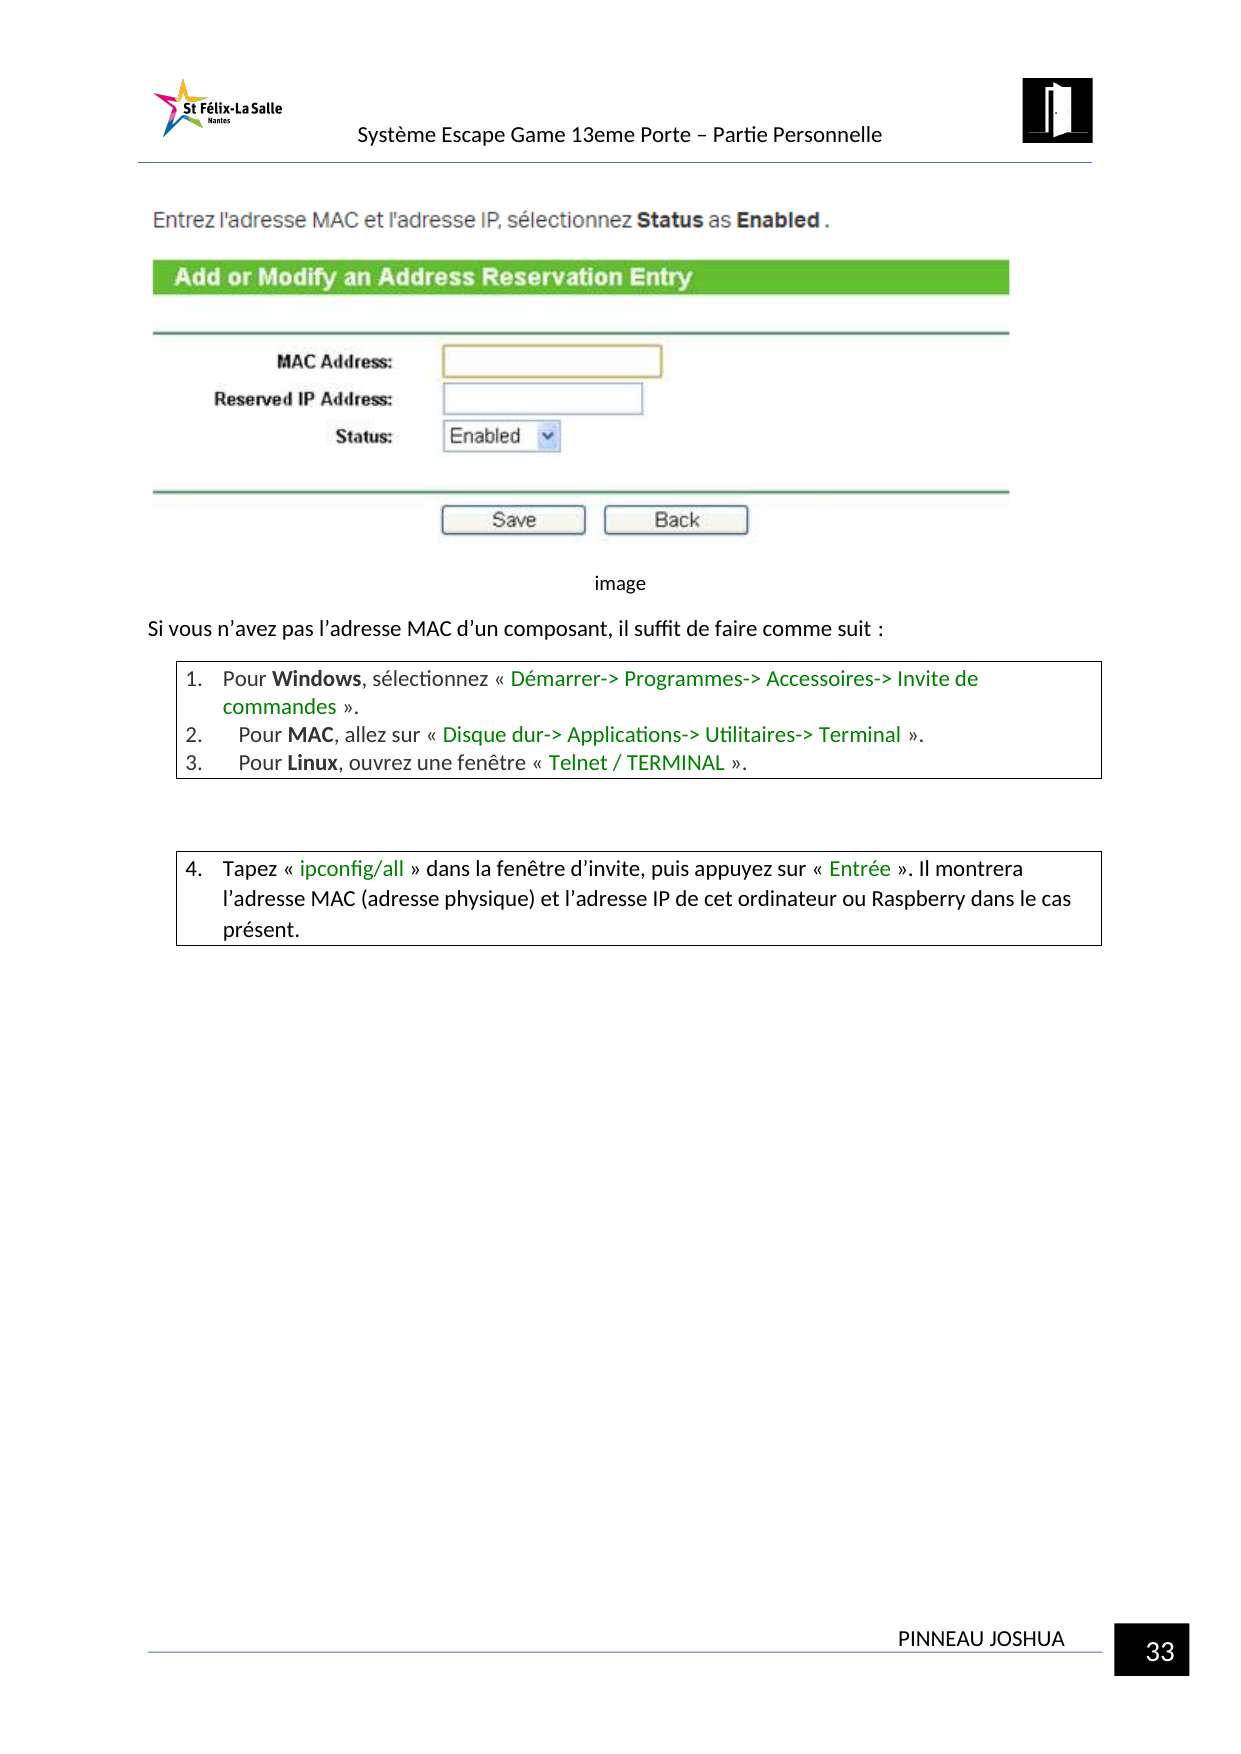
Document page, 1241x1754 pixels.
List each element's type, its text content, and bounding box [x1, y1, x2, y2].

text image [148, 569, 1092, 596]
picture [147, 203, 1093, 569]
picture [147, 73, 290, 142]
list Tapez « ipconfig/all » dans la fenêtre d’invite, puis appuyez sur « Entrée ». Il montrera l’adresse MAC (adresse physique) et l’adresse IP de cet ordinateur ou Raspberry dans le cas présent. [177, 852, 1101, 945]
list Pour MAC, allez sur « Disque dur-> Applications-> Utilitaires-> Terminal ». [177, 717, 1101, 745]
list Pour Windows, sélectionnez « Démarrer-> Programmes-> Accessoires-> Invite de commandes ». [177, 662, 1101, 717]
text Si vous n’avez pas l’adresse MAC d’un composant, il suffit de faire comme suit : [148, 614, 1092, 642]
picture [1022, 78, 1093, 143]
list Pour Linux, ouvrez une fenêtre « Telnet / TERMINAL ». [177, 745, 1101, 778]
